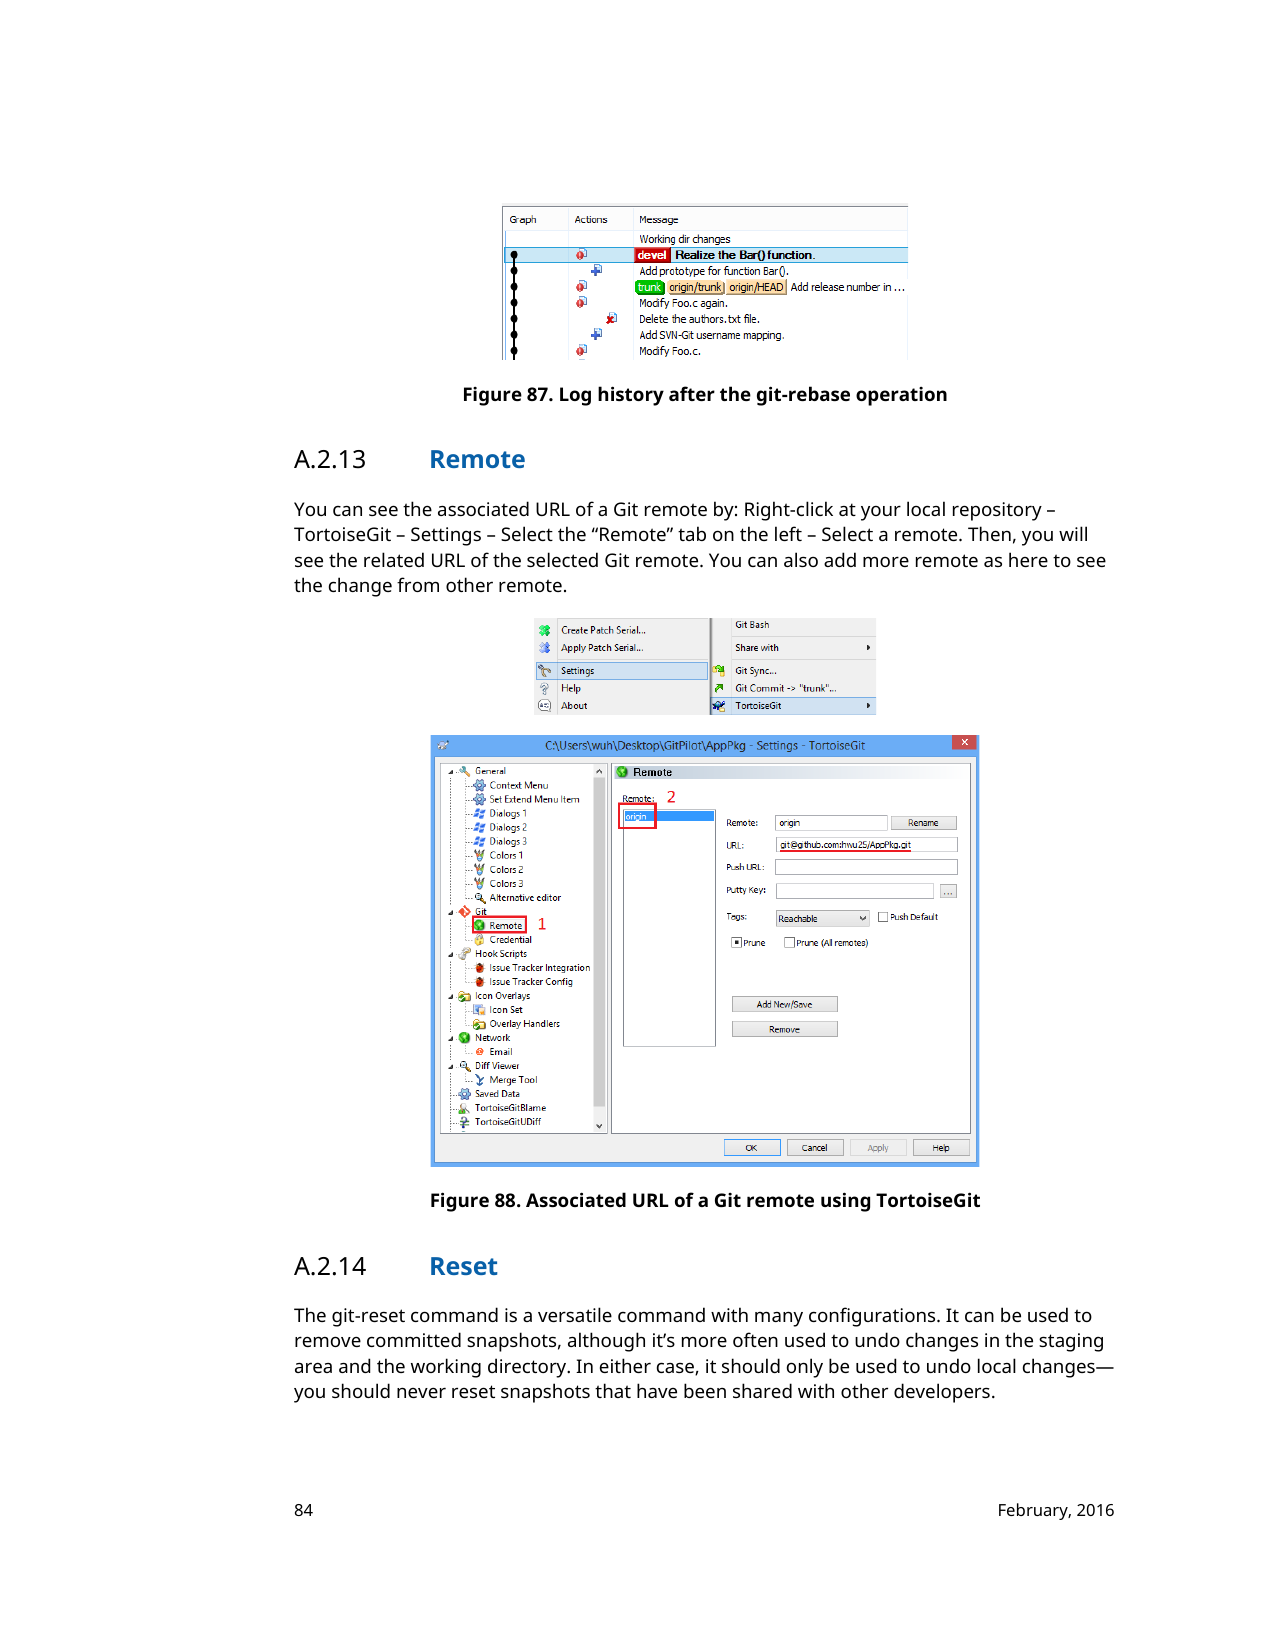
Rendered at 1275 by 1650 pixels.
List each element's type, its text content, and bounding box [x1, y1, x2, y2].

text Figure 88. Associated URL of a Git remote using TortoiseGit [294, 1187, 1116, 1213]
subtitle Reset [294, 1250, 1116, 1281]
subtitle Remote [294, 444, 1116, 475]
picture [501, 203, 909, 360]
picture [534, 618, 877, 715]
text Figure 87. Log history after the git-rebase operation [294, 381, 1116, 406]
picture [430, 735, 980, 1167]
text The git-reset command is a versatile command with many configurations. It can be used to remove committed snapshots, although it’s more often used to undo changes in the staging area and the working directory. In either case, it should only be used to undo local changes—you should never reset snapshots that have been shared with other developers. [294, 1302, 1116, 1404]
text You can see the associated URL of a Git remote by: Right-click at your local repository – TortoiseGit – Settings – Select the “Remote” tab on the left – Select a remote. Then, you will see the related URL of the selected Git remote. You can also add more remote as here to see the change from other remote. [294, 496, 1116, 598]
